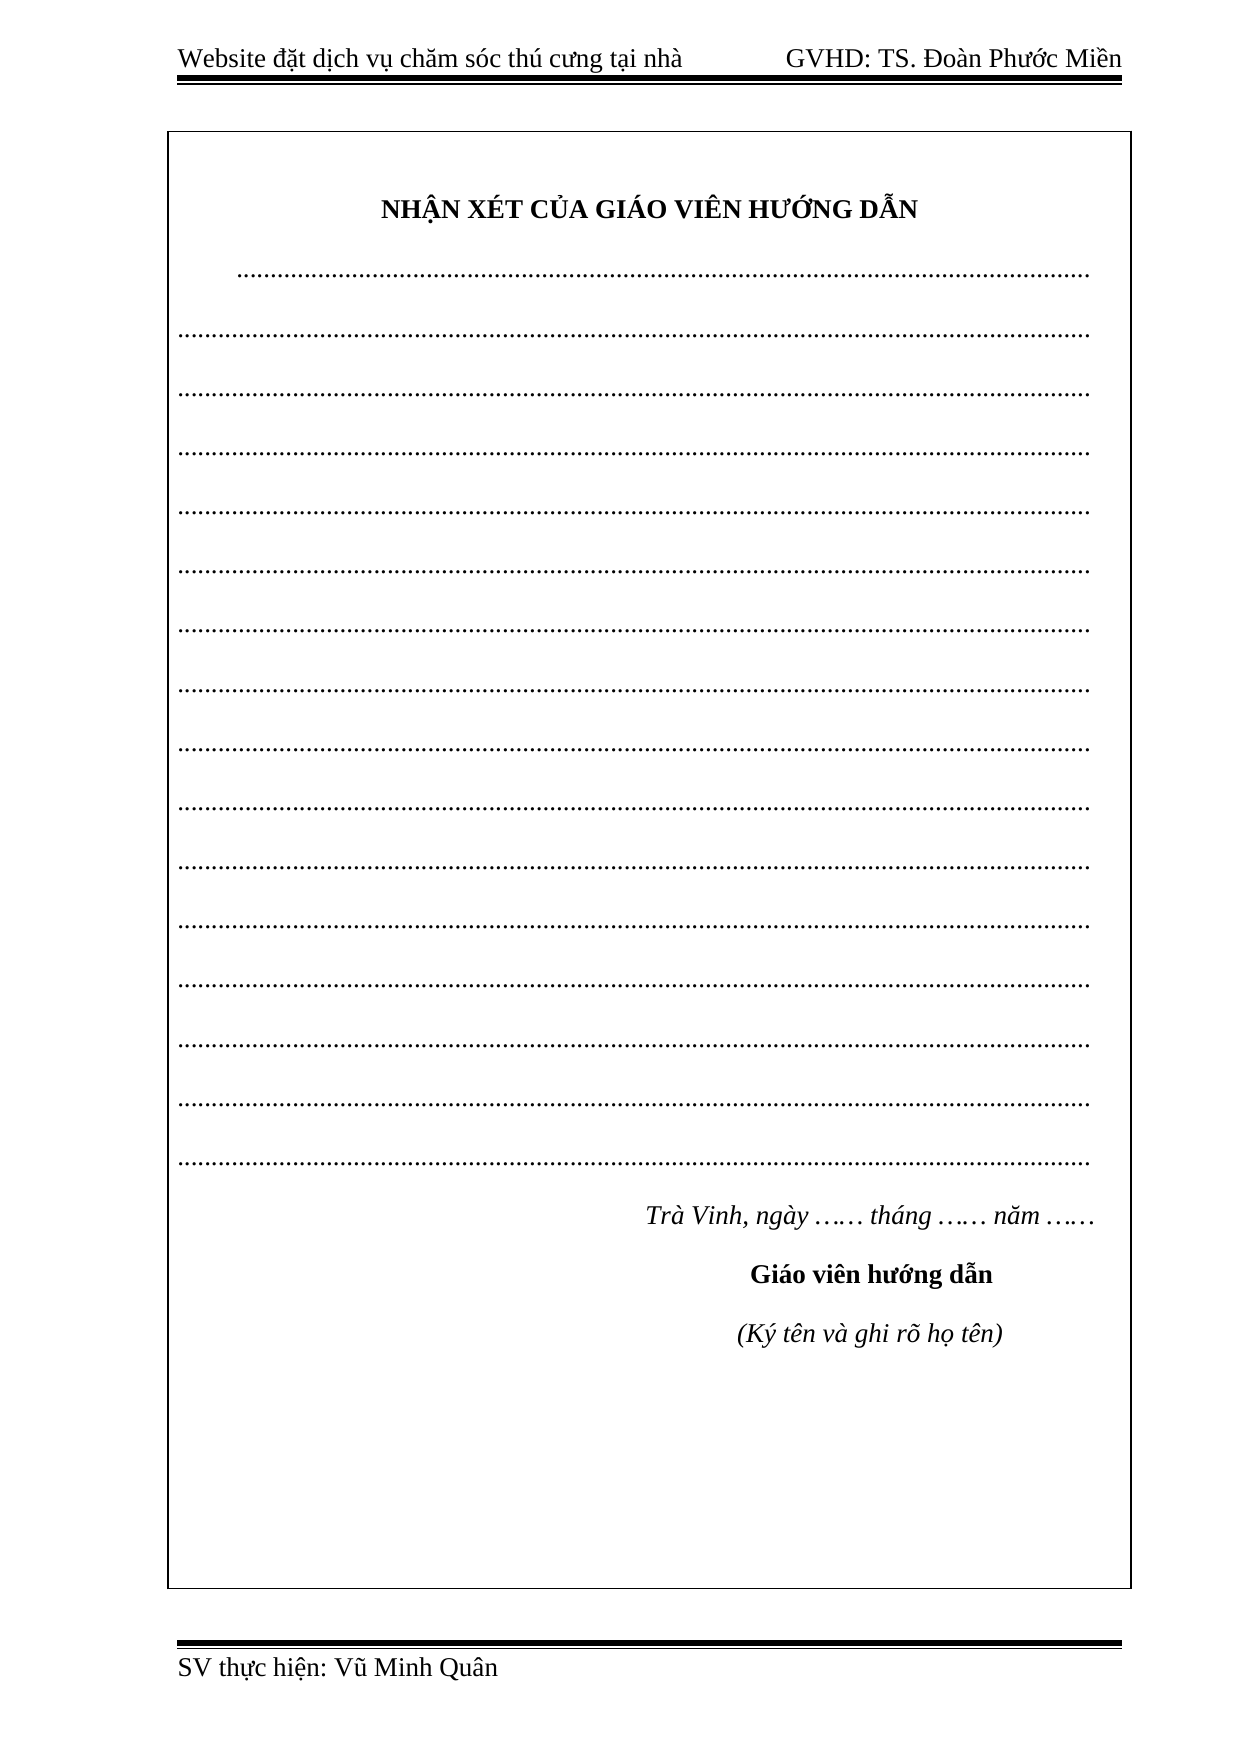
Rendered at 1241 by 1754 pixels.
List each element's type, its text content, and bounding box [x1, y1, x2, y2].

text NHẬN XÉT CỦA GIÁO VIÊN HƯỚNG DẪN [169, 190, 1130, 224]
text Trà Vinh, ngày …… tháng …… năm …… [169, 1196, 1130, 1230]
text (Ký tên và ghi rõ họ tên) [169, 1314, 1130, 1349]
text Giáo viên hướng dẫn [169, 1255, 1130, 1289]
